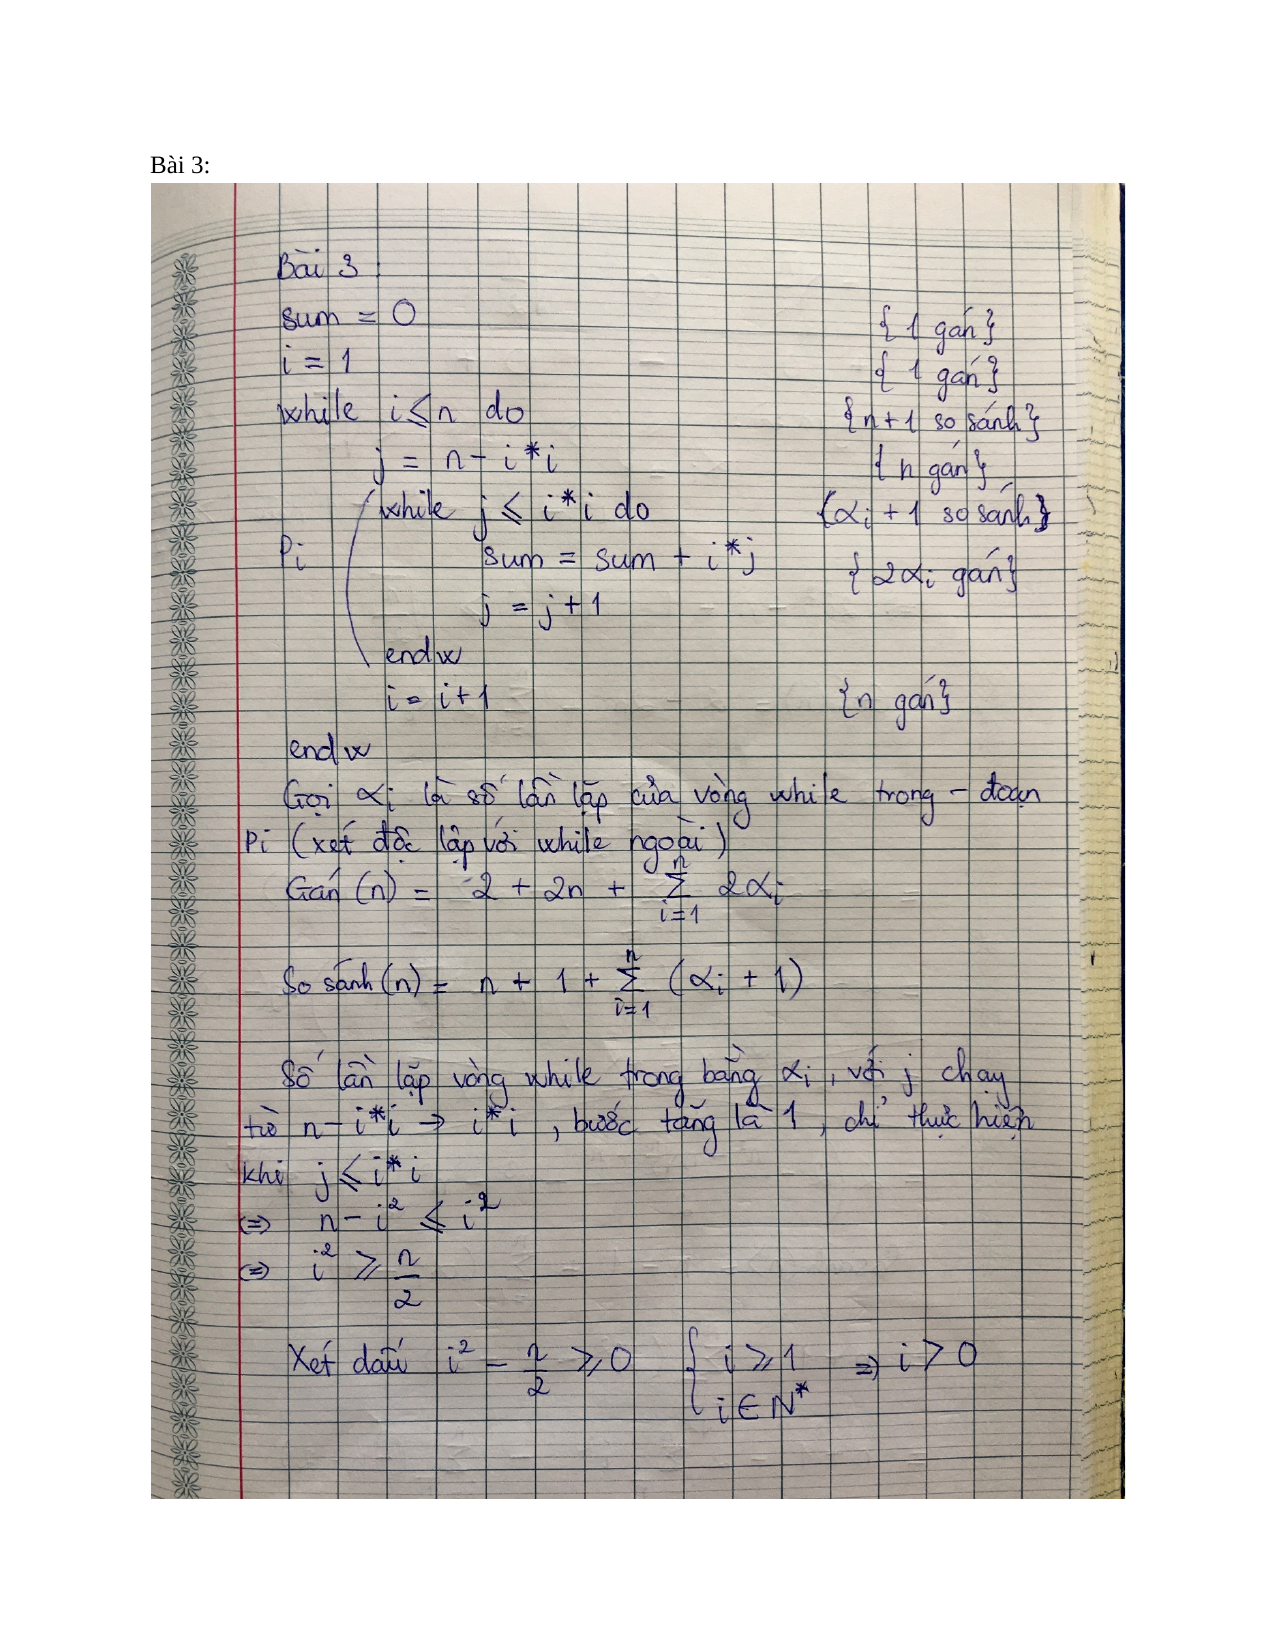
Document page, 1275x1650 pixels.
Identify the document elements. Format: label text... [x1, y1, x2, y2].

picture [151, 183, 1125, 1499]
text Bài 3: [150, 150, 1125, 179]
